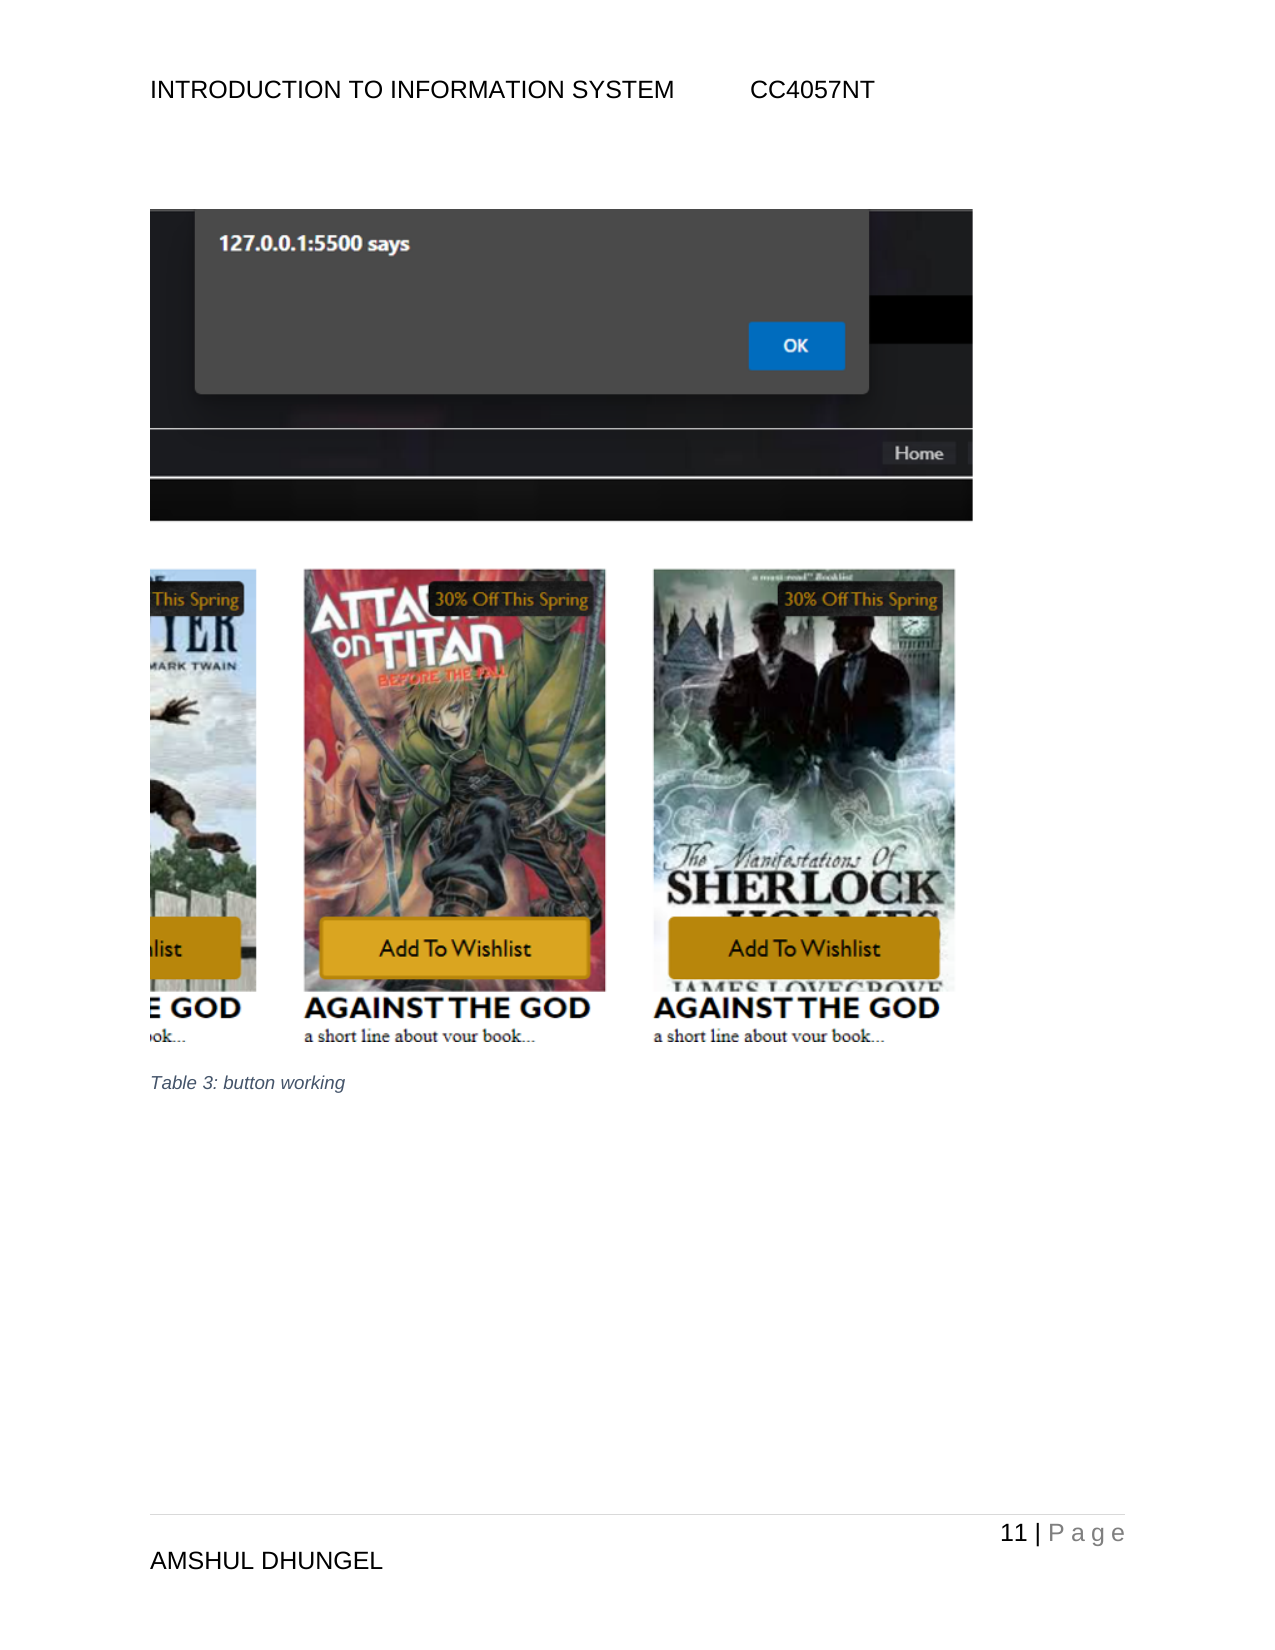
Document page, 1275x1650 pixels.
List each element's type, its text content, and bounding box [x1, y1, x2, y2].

picture [150, 209, 973, 1042]
